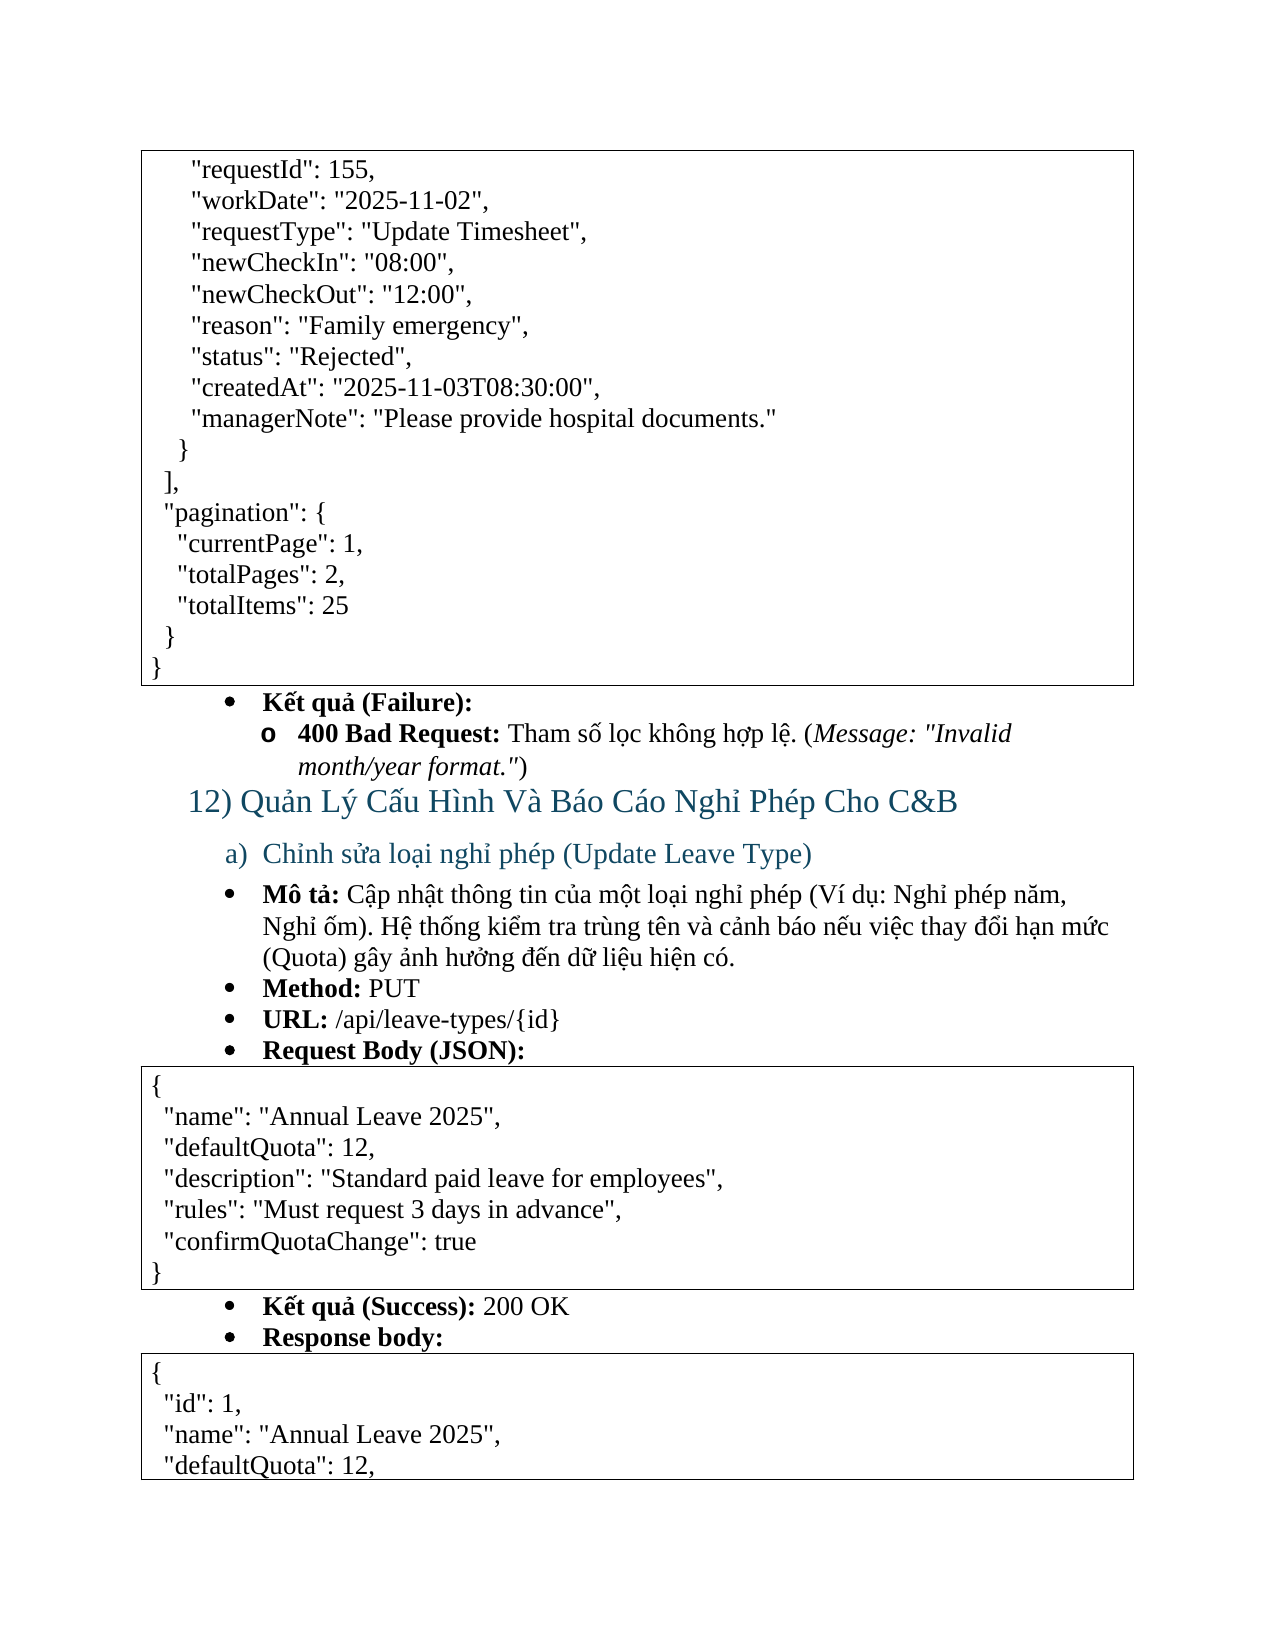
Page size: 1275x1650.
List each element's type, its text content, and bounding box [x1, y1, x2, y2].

text "name": "Annual Leave 2025", [150, 1100, 1125, 1131]
list Method: PUT [225, 972, 1125, 1003]
text "currentPage": 1, [150, 527, 1125, 558]
subtitle Chỉnh sửa loại nghỉ phép (Update Leave Type) [225, 837, 1125, 870]
subtitle 12) Quản Lý Cấu Hình Và Báo Cáo Nghỉ Phép Cho C&B [187, 782, 1125, 820]
text "pagination": { [150, 496, 1125, 527]
text "workDate": "2025-11-02", [150, 184, 1125, 215]
text } [150, 433, 1125, 464]
text "managerNote": "Please provide hospital documents." [150, 402, 1125, 433]
list Response body: [225, 1321, 1125, 1352]
text } [150, 620, 1125, 648]
list 400 Bad Request: Tham số lọc không hợp lệ. (Message: "Invalid month/year format.") [260, 717, 1125, 782]
text "name": "Annual Leave 2025", [150, 1418, 1125, 1449]
text "rules": "Must request 3 days in advance", [150, 1193, 1125, 1224]
text "requestId": 155, [142, 151, 1133, 184]
text "defaultQuota": 12, [150, 1449, 1125, 1479]
text "defaultQuota": 12, [150, 1131, 1125, 1162]
list Request Body (JSON): [225, 1034, 1125, 1066]
text "confirmQuotaChange": true [150, 1224, 1125, 1253]
text "reason": "Family emergency", [150, 309, 1125, 340]
text "requestType": "Update Timesheet", [150, 215, 1125, 247]
text { [142, 1354, 1133, 1387]
text "newCheckOut": "12:00", [150, 278, 1125, 309]
text } [142, 648, 1133, 685]
text } [142, 1253, 1133, 1289]
text "totalItems": 25 [150, 589, 1125, 620]
list URL: /api/leave-types/{id} [225, 1003, 1125, 1034]
text { [142, 1067, 1133, 1100]
text ], [150, 464, 1125, 496]
text "description": "Standard paid leave for employees", [150, 1162, 1125, 1193]
list Kết quả (Failure): [225, 686, 1125, 717]
text "status": "Rejected", [150, 340, 1125, 371]
list Mô tả: Cập nhật thông tin của một loại nghỉ phép (Ví dụ: Nghỉ phép năm, Nghỉ ốm). Hệ thống kiểm tra trùng tên và cảnh báo nếu việc thay đổi hạn mức (Quota) gây ảnh hưởng đến dữ liệu hiện có. [225, 878, 1125, 972]
text "createdAt": "2025-11-03T08:30:00", [150, 371, 1125, 402]
text "newCheckIn": "08:00", [150, 247, 1125, 278]
text "id": 1, [150, 1387, 1125, 1418]
list Kết quả (Success): 200 OK [225, 1290, 1125, 1321]
text "totalPages": 2, [150, 558, 1125, 589]
